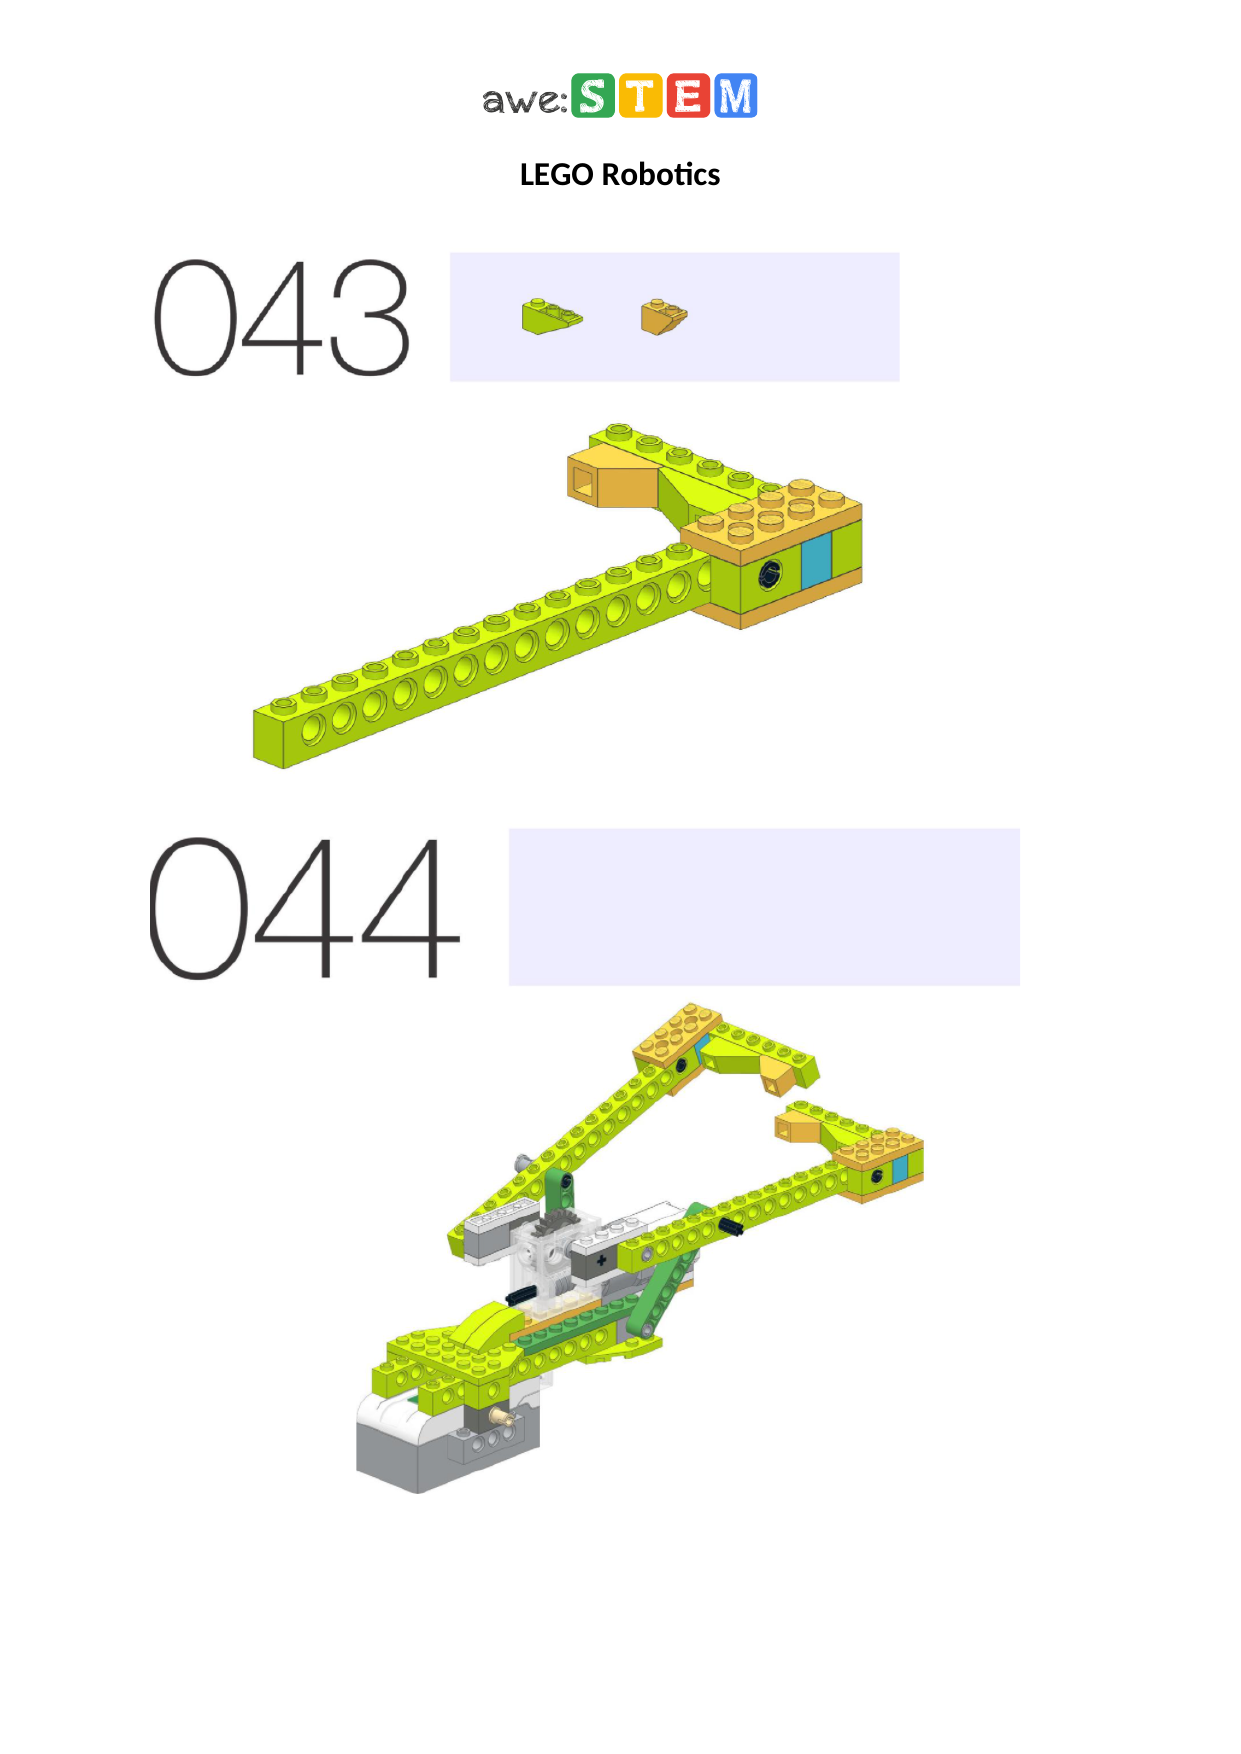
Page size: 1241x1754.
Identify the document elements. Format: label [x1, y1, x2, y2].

picture [150, 801, 1021, 1494]
picture [482, 73, 758, 125]
picture [150, 240, 900, 783]
